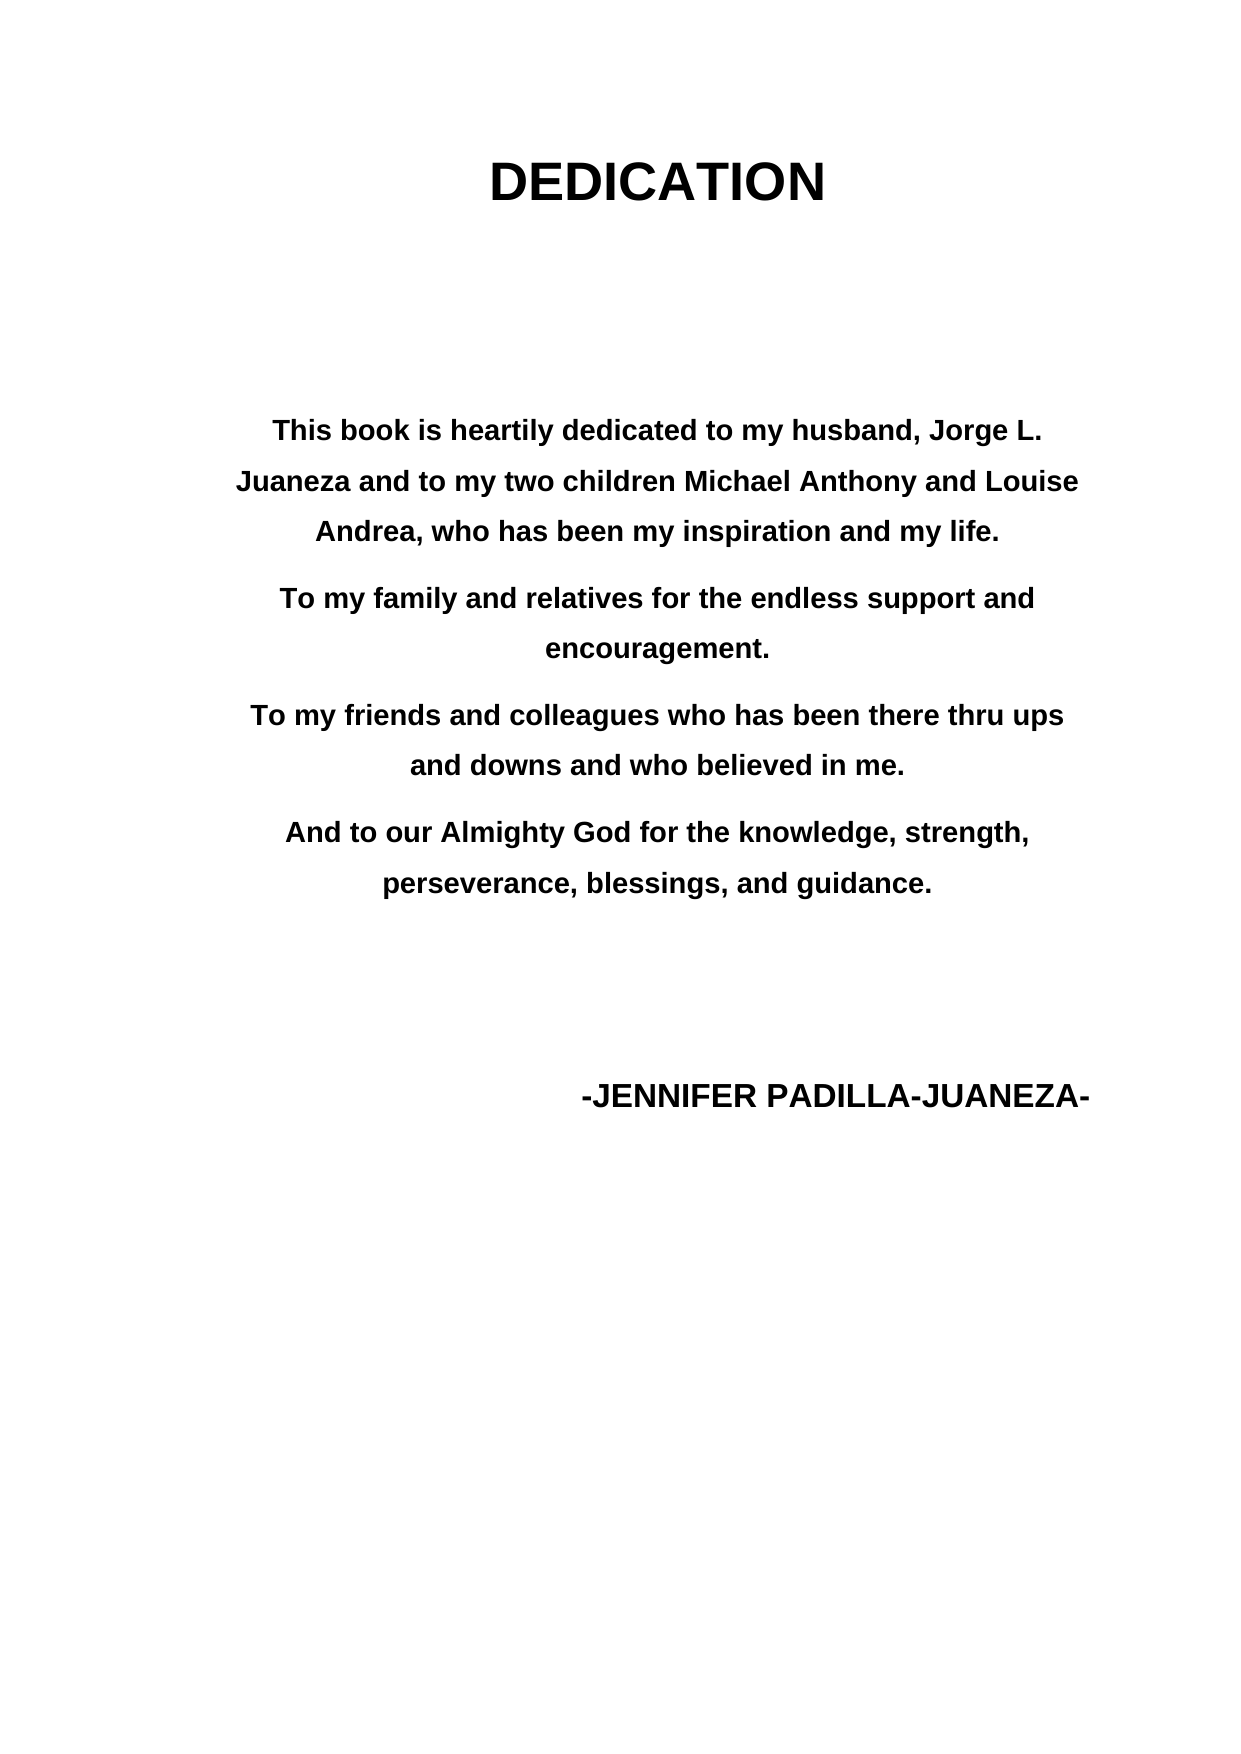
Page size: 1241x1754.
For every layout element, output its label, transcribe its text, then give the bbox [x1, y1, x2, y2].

text And to our Almighty God for the knowledge, strength, perseverance, blessings, and guidance. [225, 815, 1090, 899]
text To my friends and colleagues who has been there thru ups and downs and who believed in me. [225, 698, 1090, 782]
text To my family and relatives for the endless support and encouragement. [225, 581, 1090, 665]
text This book is heartily dedicated to my husband, Jorge L. Juaneza and to my two children Michael Anthony and Louise Andrea, who has been my inspiration and my life. [225, 413, 1090, 547]
text -JENNIFER PADILLA-JUANEZA- [225, 1076, 1090, 1114]
text DEDICATION [225, 150, 1090, 212]
